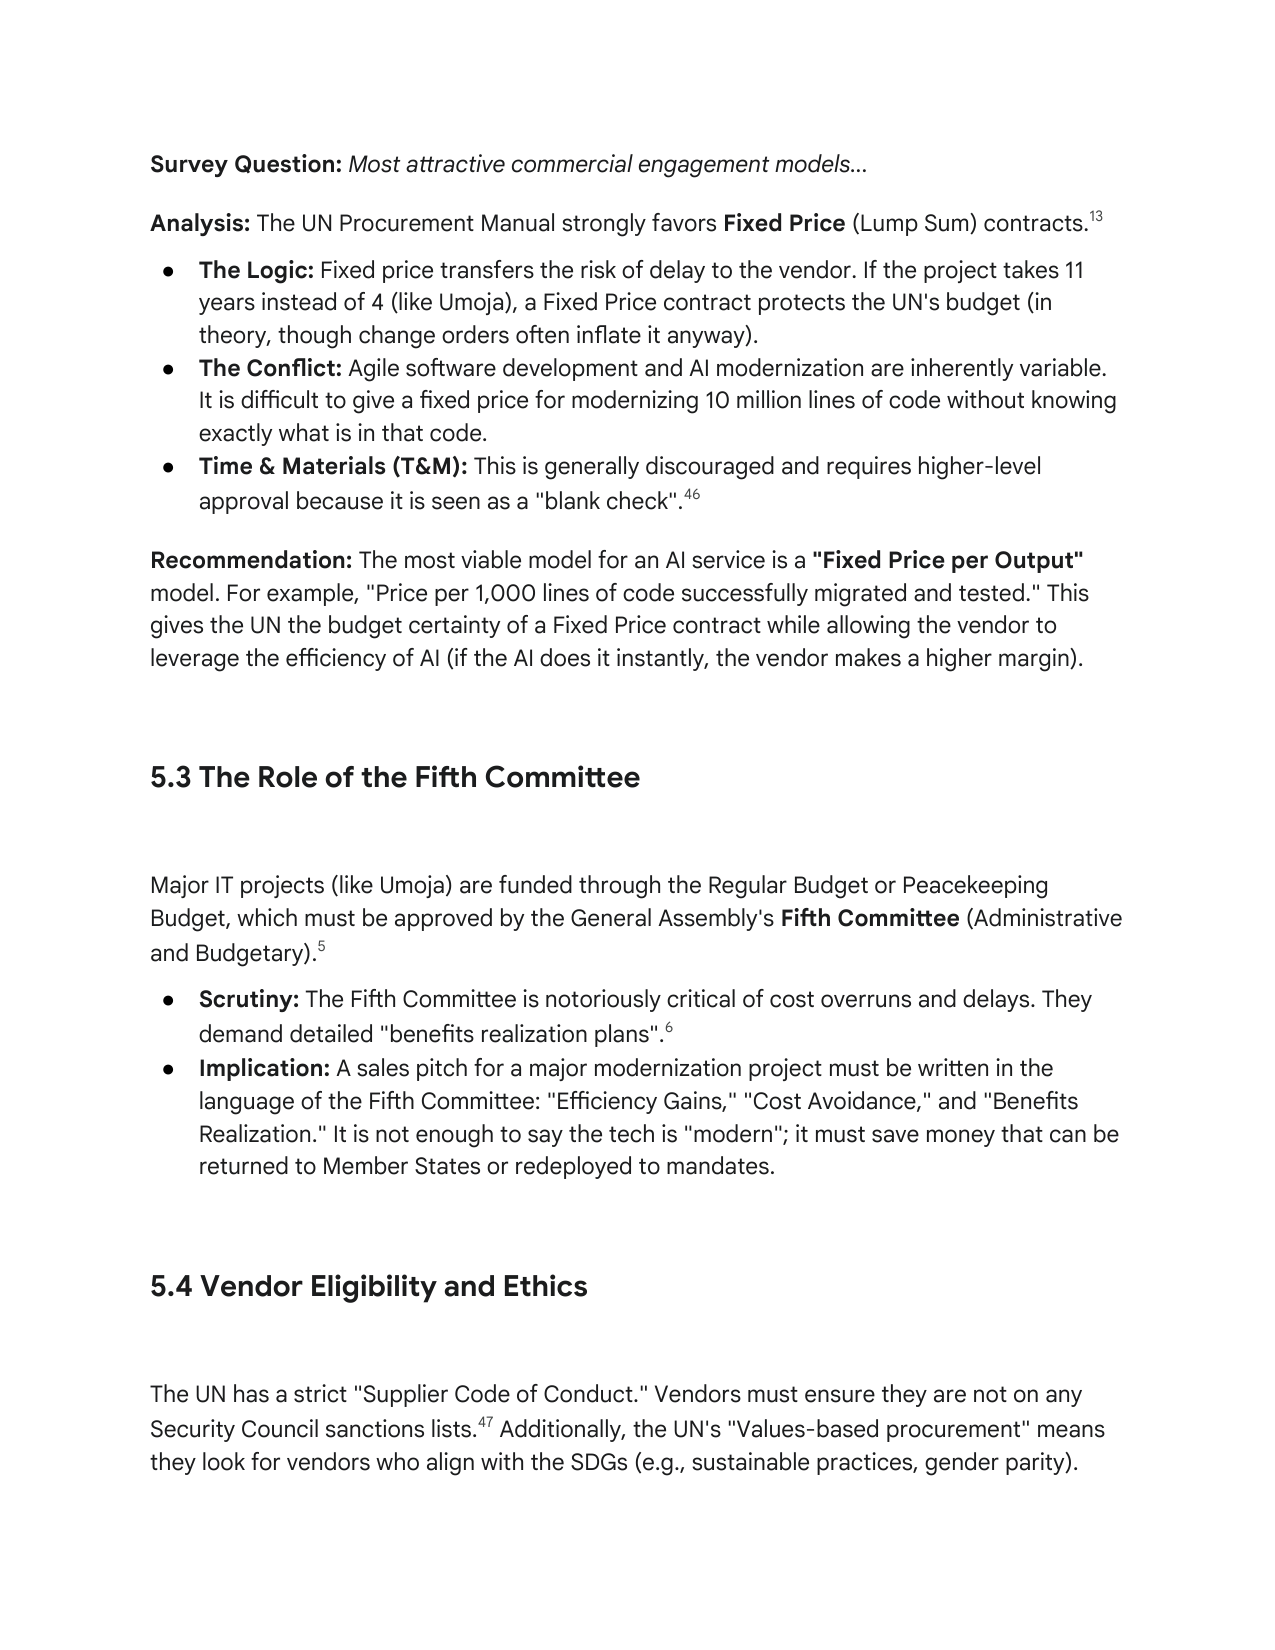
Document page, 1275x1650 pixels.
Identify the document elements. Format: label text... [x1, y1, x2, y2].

subtitle 5.4 Vendor Eligibility and Ethics [150, 1268, 1125, 1304]
text Analysis: The UN Procurement Manual strongly favors Fixed Price (Lump Sum) contracts.13 [150, 208, 1125, 239]
list Scrutiny: The Fifth Committee is notoriously critical of cost overruns and delays. They demand detailed "benefits realization plans".6 [161, 986, 1125, 1050]
list Implication: A sales pitch for a major modernization project must be written in the language of the Fifth Committee: "Efficiency Gains," "Cost Avoidance," and "Benefits Realization." It is not enough to say the tech is "modern"; it must save money that can be returned to Member States or redeployed to mandates. [161, 1054, 1125, 1181]
list The Logic: Fixed price transfers the risk of delay to the vendor. If the project takes 11 years instead of 4 (like Umoja), a Fixed Price contract protects the UN's budget (in theory, though change orders often inflate it anyway). [161, 256, 1125, 350]
list The Conflict: Agile software development and AI modernization are inherently variable. It is difficult to give a fixed price for modernizing 10 million lines of code without knowing exactly what is in that code. [161, 354, 1125, 448]
text Recommendation: The most viable model for an AI service is a "Fixed Price per Output" model. For example, "Price per 1,000 lines of code successfully migrated and tested." This gives the UN the budget certainty of a Fixed Price contract while allowing the vendor to leverage the efficiency of AI (if the AI does it instantly, the vendor makes a higher margin). [150, 546, 1125, 673]
text Major IT projects (like Umoja) are funded through the Regular Budget or Peacekeeping Budget, which must be approved by the General Assembly's Fifth Committee (Administrative and Budgetary).5 [150, 871, 1125, 969]
list Time & Materials (T&M): This is generally discouraged and requires higher-level approval because it is seen as a "blank check".46 [161, 452, 1125, 517]
subtitle 5.3 The Role of the Fifth Committee [150, 759, 1125, 796]
text Survey Question: Most attractive commercial engagement models... [150, 150, 1125, 179]
text The UN has a strict "Supplier Code of Conduct." Vendors must ensure they are not on any Security Council sanctions lists.47 Additionally, the UN's "Values-based procurement" means they look for vendors who align with the SDGs (e.g., sustainable practices, gender parity). [150, 1380, 1125, 1477]
